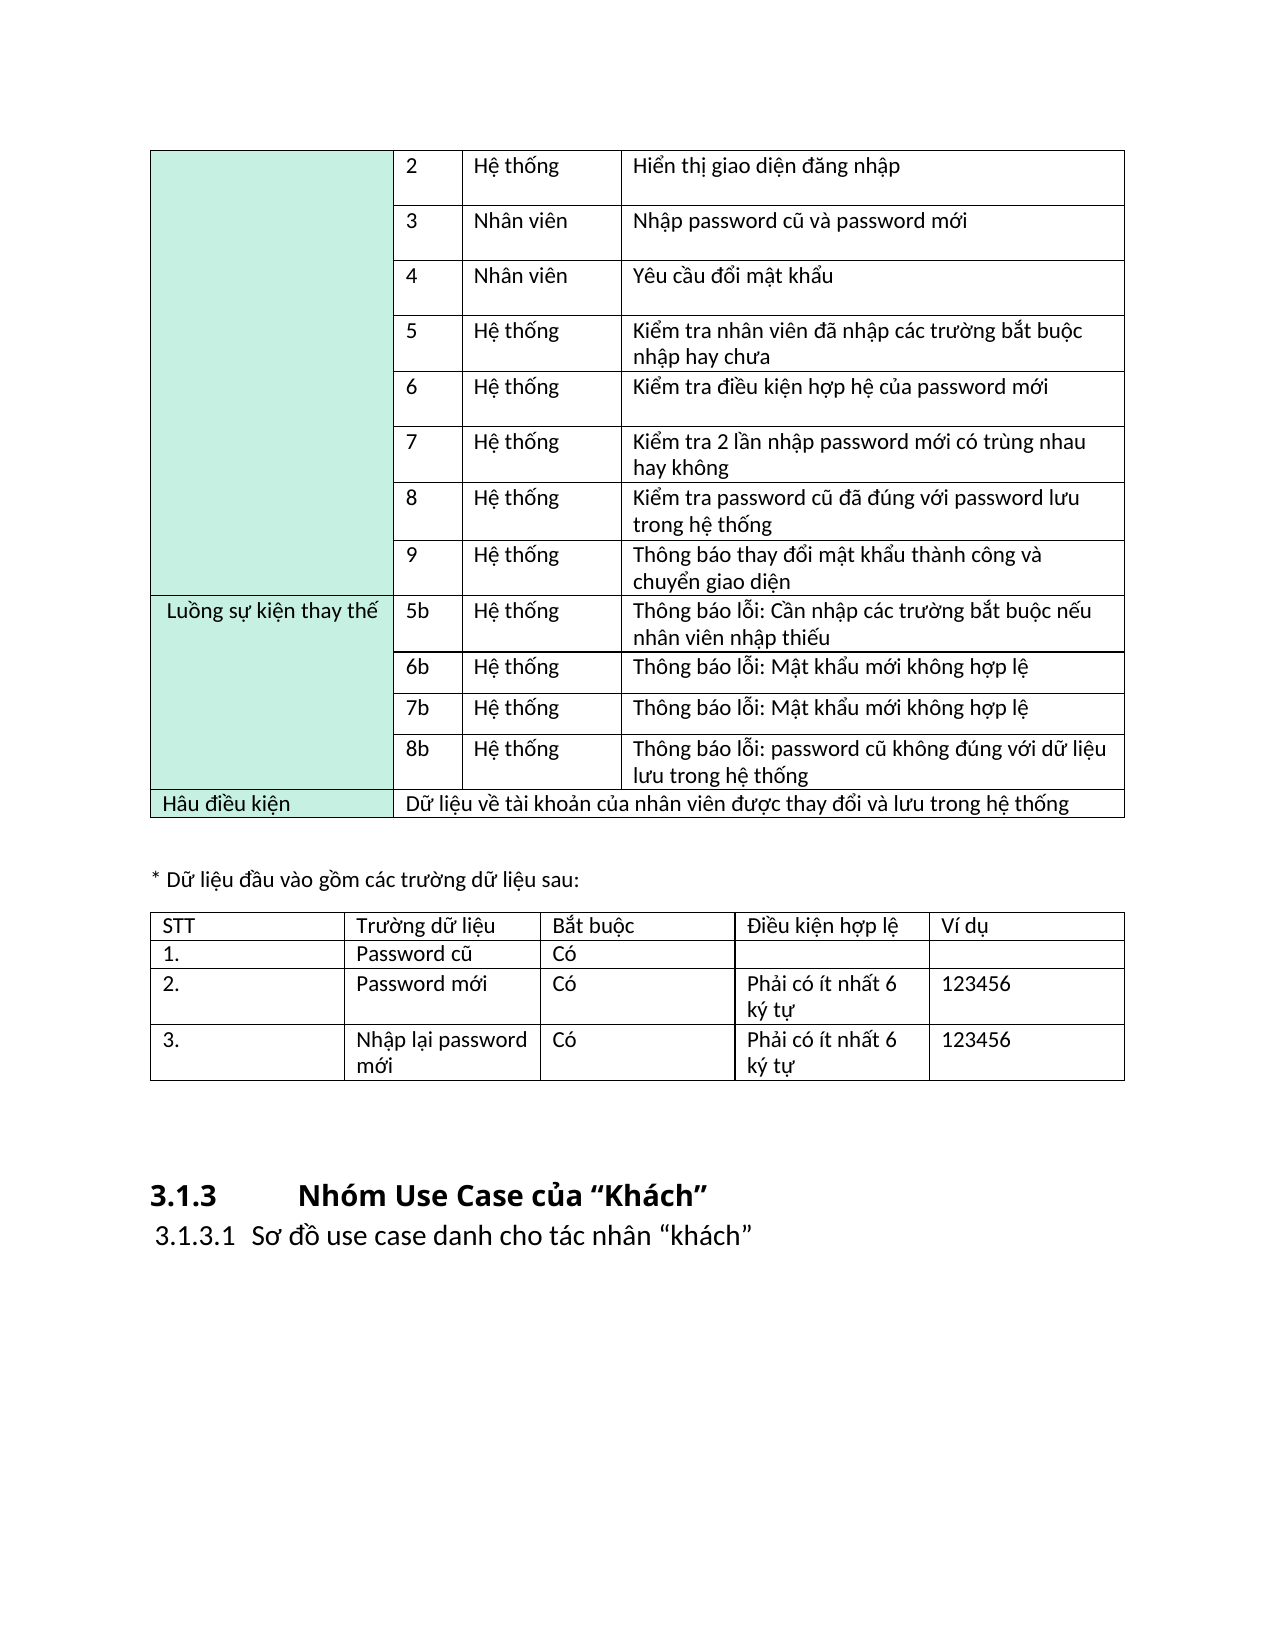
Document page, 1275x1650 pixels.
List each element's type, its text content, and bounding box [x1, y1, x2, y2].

table_cell 8 [394, 483, 462, 539]
table_header Trường dữ liệu [345, 913, 540, 940]
table_header Hệ thống [463, 151, 621, 205]
table_cell 123456 [930, 1025, 1124, 1080]
table_cell 2. [151, 969, 344, 1024]
table_header Ví dụ [930, 913, 1124, 940]
table_cell 5b [394, 596, 462, 651]
table_header [151, 151, 393, 595]
table_cell Hệ thống [463, 316, 621, 371]
table_cell Thông báo lỗi: Mật khẩu mới không hợp lệ [622, 653, 1124, 692]
list Nhóm Use Case của “Khách” [150, 1175, 1231, 1214]
table_cell 3 [394, 206, 462, 260]
text * Dữ liệu đầu vào gồm các trường dữ liệu sau: [150, 865, 1231, 893]
table_cell Yêu cầu đổi mật khẩu [622, 261, 1124, 315]
table_cell Có [541, 941, 734, 968]
table_cell 9 [394, 541, 462, 595]
table_cell Kiểm tra nhân viên đã nhập các trường bắt buộc nhập hay chưa [622, 316, 1124, 371]
table_cell Nhập password cũ và password mới [622, 206, 1124, 260]
table_cell Thông báo lỗi: Mật khẩu mới không hợp lệ [622, 694, 1124, 733]
table_cell Password cũ [345, 941, 540, 968]
table_cell Hệ thống [463, 541, 621, 595]
table_cell 6b [394, 653, 462, 692]
table_cell Kiểm tra điều kiện hợp hệ của password mới [622, 372, 1124, 426]
table_header Điều kiện hợp lệ [736, 913, 929, 940]
table_cell Thông báo lỗi: Cần nhập các trường bắt buộc nếu nhân viên nhập thiếu [622, 596, 1124, 651]
table_cell Luồng sự kiện thay thế [151, 596, 393, 789]
table_cell Hệ thống [463, 372, 621, 426]
table_cell Nhập lại password mới [345, 1025, 540, 1080]
table_cell Nhân viên [463, 206, 621, 260]
table_cell Có [541, 1025, 734, 1080]
table_cell Phải có ít nhất 6 ký tự [736, 969, 929, 1024]
table_cell 3. [151, 1025, 344, 1080]
table_cell Thông báo lỗi: password cũ không đúng với dữ liệu lưu trong hệ thống [622, 735, 1124, 789]
table_cell 7 [394, 427, 462, 482]
table_cell Phải có ít nhất 6 ký tự [736, 1025, 929, 1080]
table_cell 6 [394, 372, 462, 426]
table_header Hiển thị giao diện đăng nhập [622, 151, 1124, 205]
table_cell 123456 [930, 969, 1124, 1024]
table_cell Hệ thống [463, 653, 621, 692]
table_cell Password mới [345, 969, 540, 1024]
table_header 2 [394, 151, 462, 205]
table_cell Thông báo thay đổi mật khẩu thành công và chuyển giao diện [622, 541, 1124, 595]
table_cell Hâu điều kiện [151, 790, 393, 817]
table_cell Có [541, 969, 734, 1024]
list Sơ đồ use case danh cho tác nhân “khách” [154, 1217, 1231, 1253]
table_cell Hệ thống [463, 483, 621, 539]
table_cell Dữ liệu về tài khoản của nhân viên được thay đổi và lưu trong hệ thống [394, 790, 1124, 817]
table_cell Nhân viên [463, 261, 621, 315]
table_cell 8b [394, 735, 462, 789]
table_cell Kiểm tra 2 lần nhập password mới có trùng nhau hay không [622, 427, 1124, 482]
table_cell Kiểm tra password cũ đã đúng với password lưu trong hệ thống [622, 483, 1124, 539]
table_cell Hệ thống [463, 427, 621, 482]
table_cell [930, 941, 1124, 968]
table_cell Hệ thống [463, 735, 621, 789]
table_cell 1. [151, 941, 344, 968]
table_header STT [151, 913, 344, 940]
table_cell Hệ thống [463, 596, 621, 651]
table_cell [736, 941, 929, 968]
table_cell 7b [394, 694, 462, 733]
table_header Bắt buộc [541, 913, 734, 940]
table_cell 4 [394, 261, 462, 315]
table_cell 5 [394, 316, 462, 371]
table_cell Hệ thống [463, 694, 621, 733]
